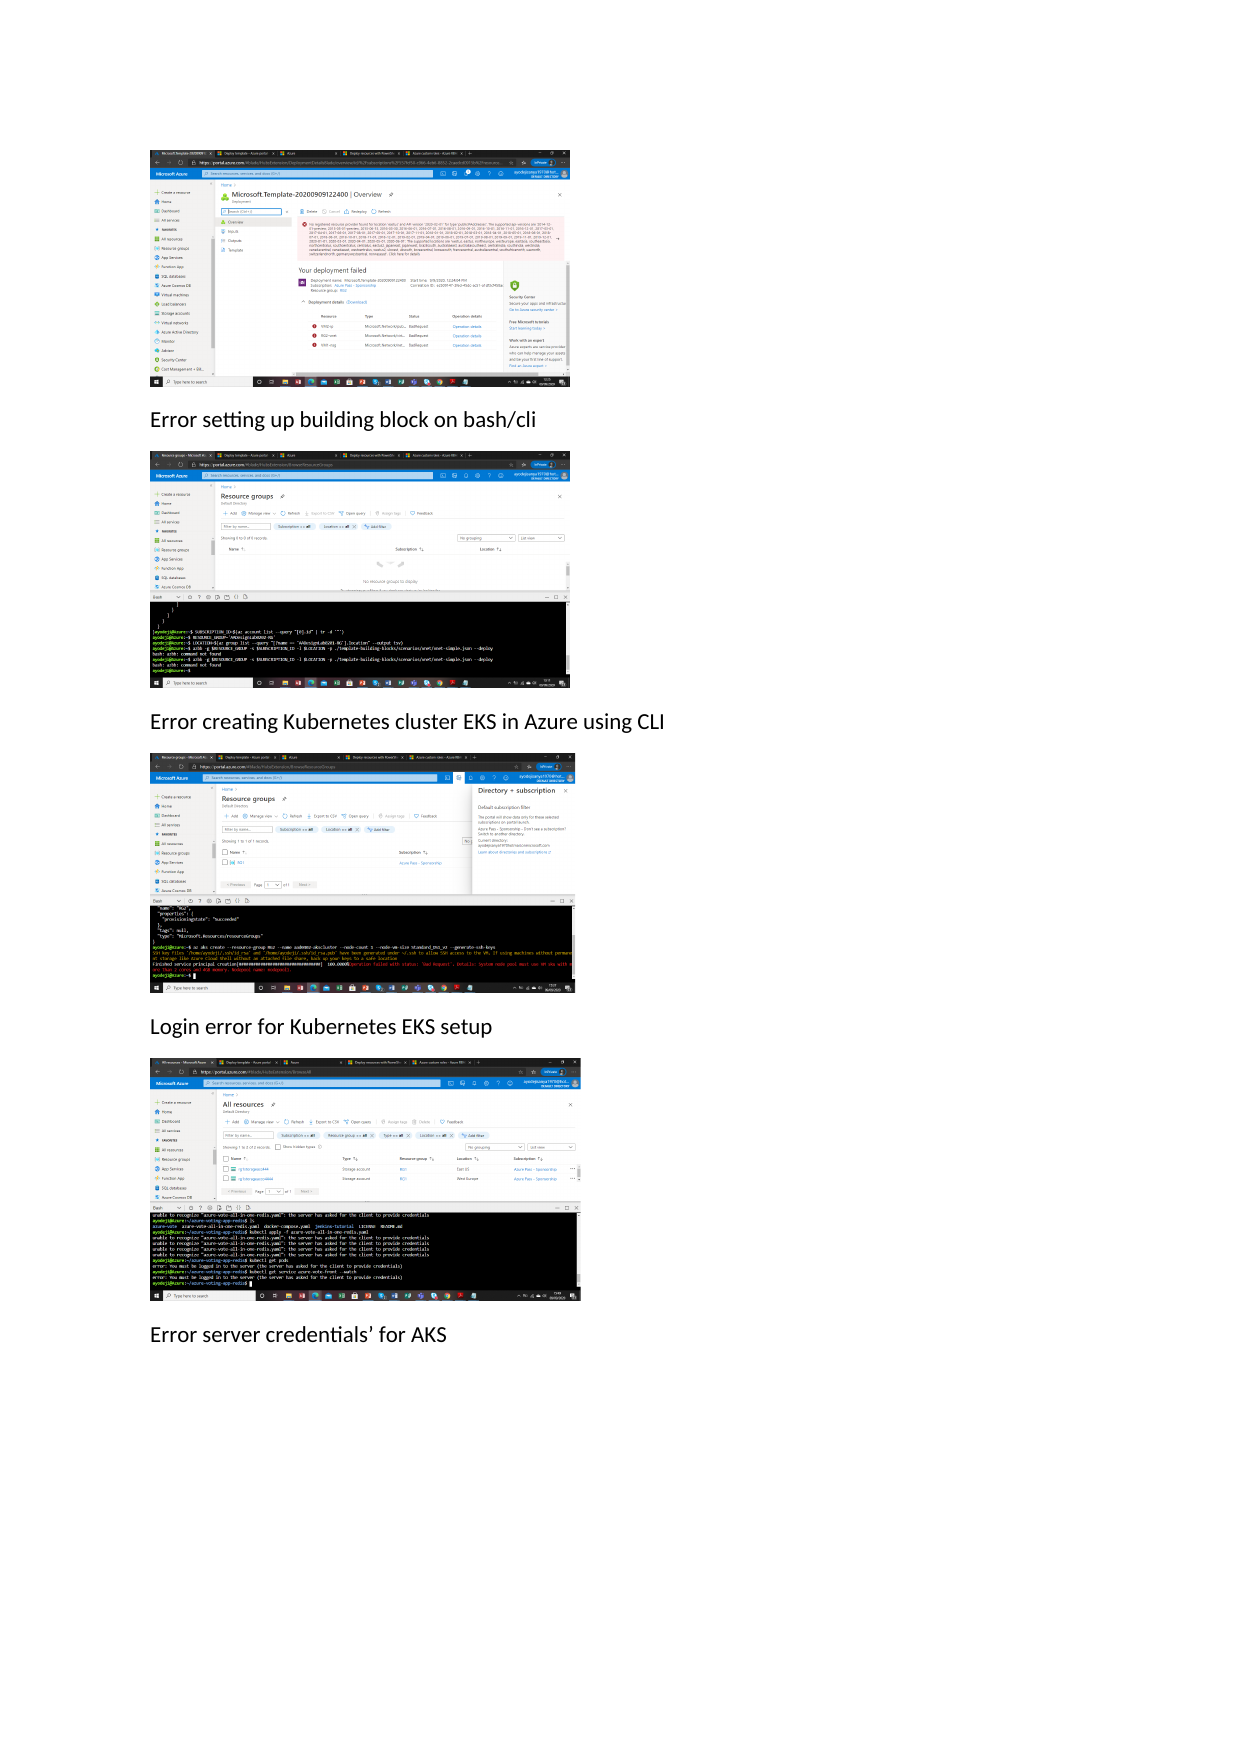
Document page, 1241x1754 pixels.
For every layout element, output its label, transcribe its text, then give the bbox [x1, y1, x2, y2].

text Login error for Kubernetes EKS setup [150, 1012, 1090, 1040]
picture [150, 451, 570, 688]
text Error server credentials’ for AKS [150, 1320, 1090, 1348]
text Error creating Kubernetes cluster EKS in Azure using CLI [150, 707, 1090, 735]
picture [150, 753, 576, 993]
picture [150, 150, 570, 387]
text Error setting up building block on bash/cli [150, 405, 1090, 433]
picture [150, 1058, 581, 1301]
